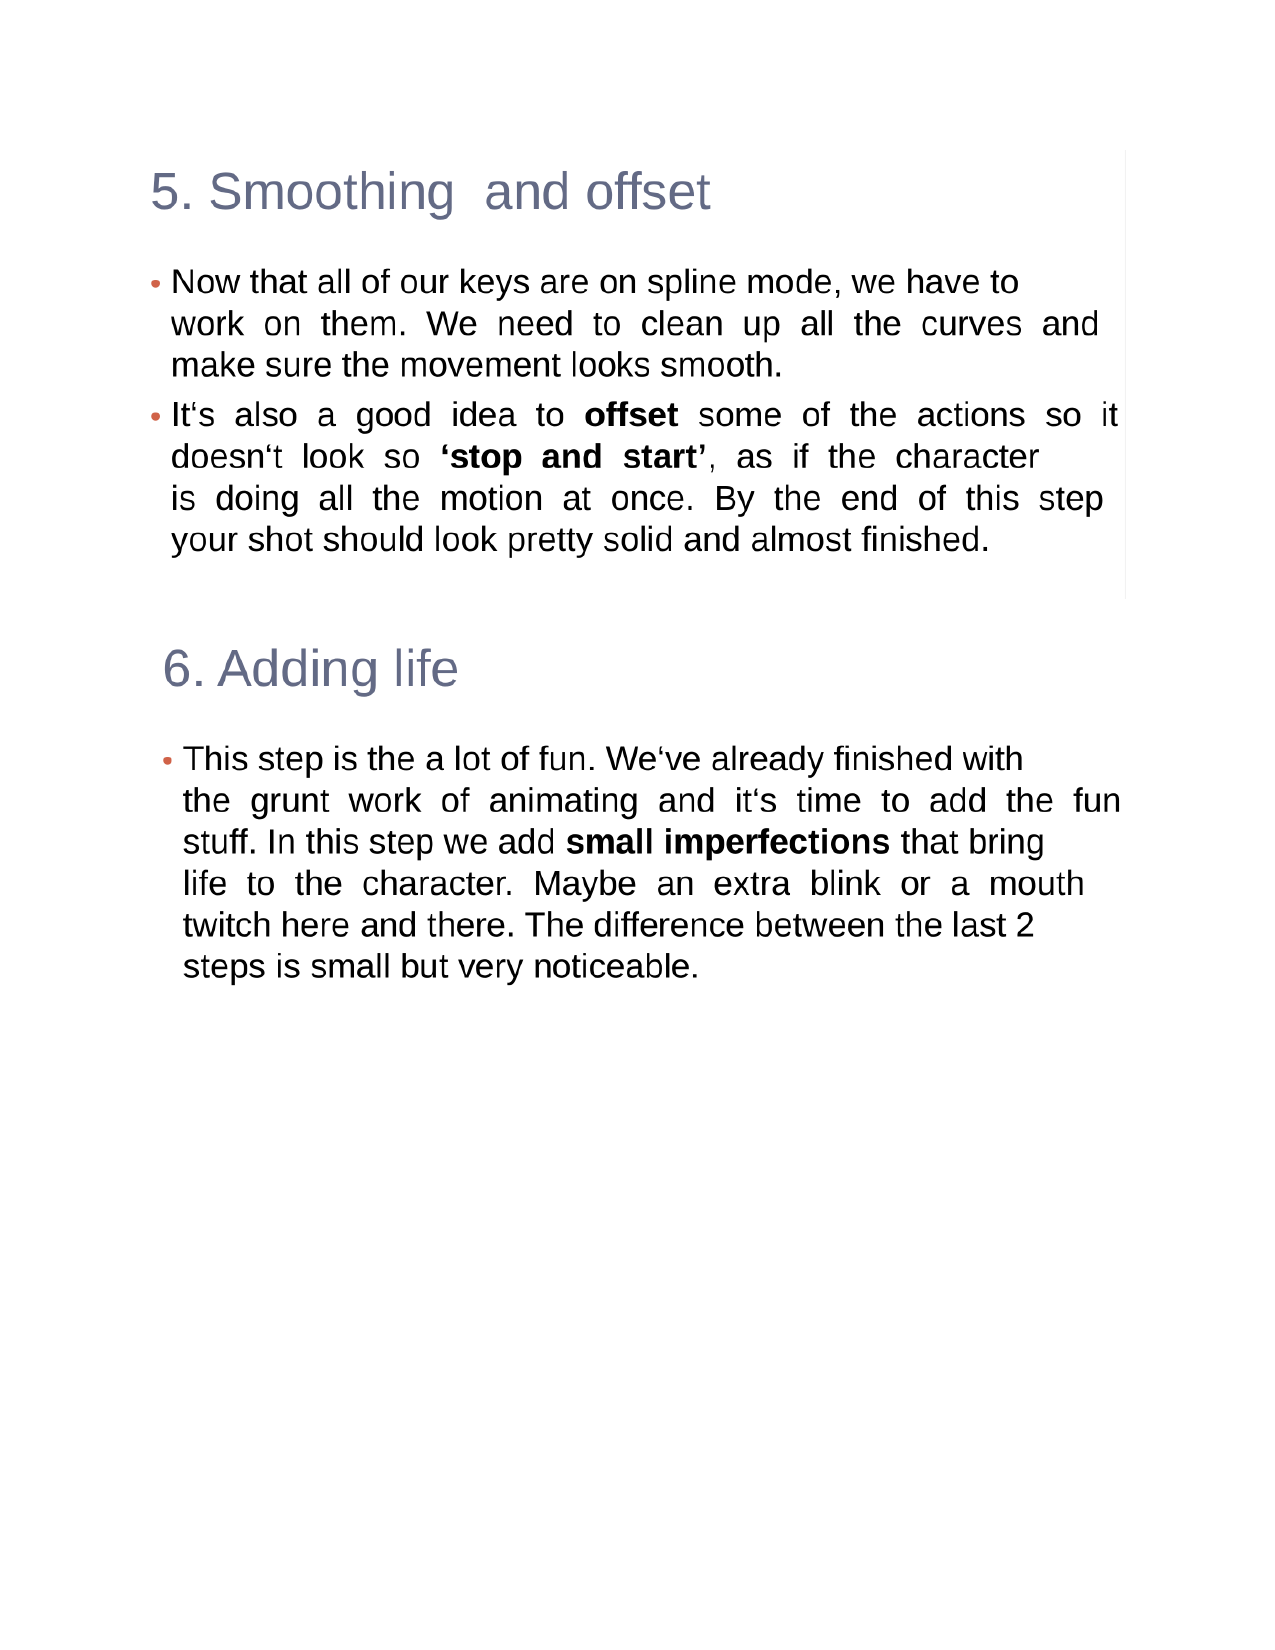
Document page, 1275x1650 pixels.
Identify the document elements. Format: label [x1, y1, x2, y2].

picture [150, 627, 1125, 1062]
picture [150, 150, 1125, 599]
